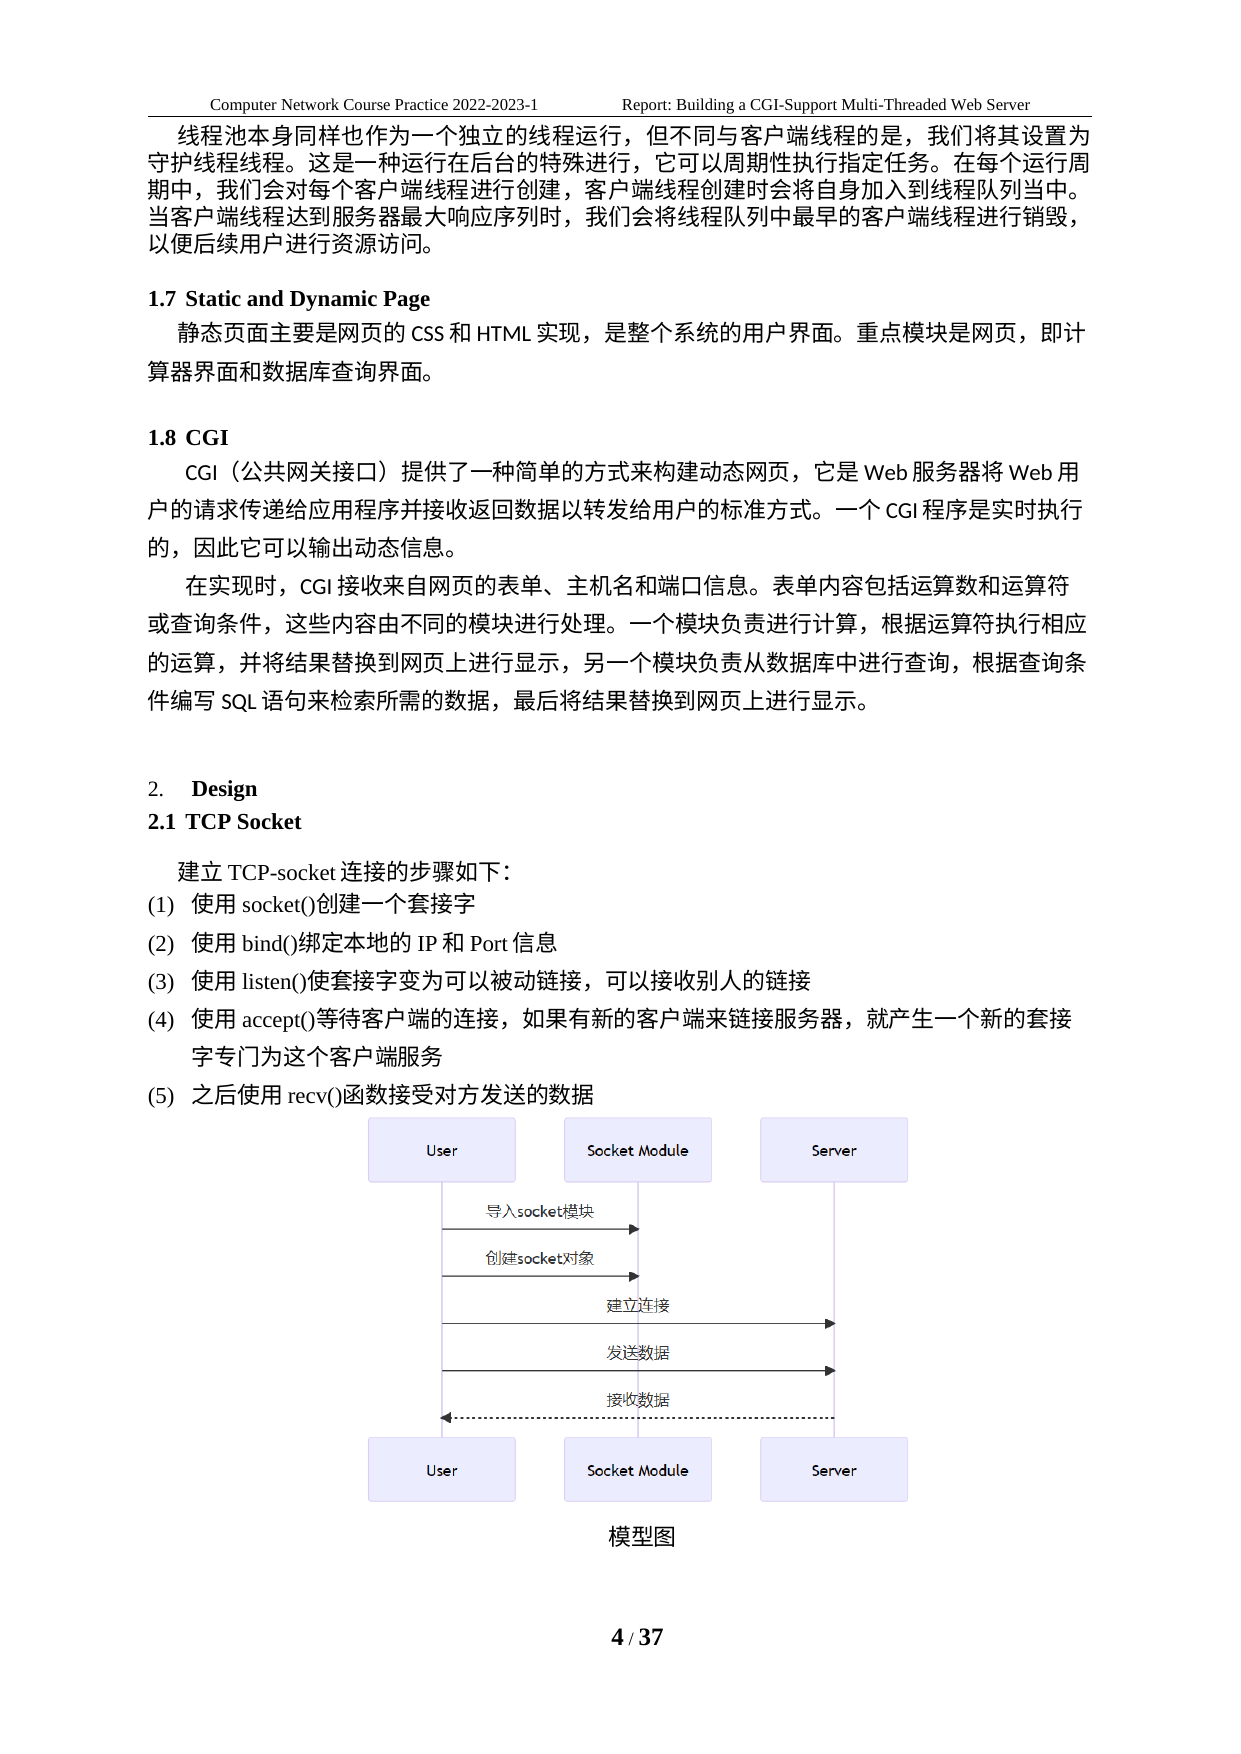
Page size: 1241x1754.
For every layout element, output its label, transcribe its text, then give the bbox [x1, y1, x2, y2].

list 使用bind()绑定本地的IP和Port信息 [148, 924, 1092, 958]
list Design [148, 772, 1092, 804]
list 模型图 [192, 1518, 1092, 1552]
list CGI（公共网关接口）提供了一种简单的方式来构建动态网页，它是Web服务器将Web用户的请求传递给应用程序并接收返回数据以转发给用户的标准方式。一个CGI程序是实时执行的，因此它可以输出动态信息。 [148, 454, 1092, 563]
picture [344, 1115, 940, 1515]
list Static and Dynamic Page [148, 285, 1092, 311]
list 在实现时，CGI接收来自网页的表单、主机名和端口信息。表单内容包括运算数和运算符或查询条件，这些内容由不同的模块进行处理。一个模块负责进行计算，根据运算符执行相应的运算，并将结果替换到网页上进行显示，另一个模块负责从数据库中进行查询，根据查询条件编写SQL语句来检索所需的数据，最后将结果替换到网页上进行显示。 [148, 568, 1092, 716]
list 静态页面主要是网页的CSS和HTML实现，是整个系统的用户界面。重点模块是网页，即计算器界面和数据库查询界面。 [148, 315, 1092, 387]
text 建立TCP-socket连接的步骤如下： [148, 859, 1092, 886]
list 使用listen()使套接字变为可以被动链接，可以接收别人的链接 [148, 962, 1092, 996]
text 线程池本身同样也作为一个独立的线程运行，但不同与客户端线程的是，我们将其设置为守护线程线程。这是一种运行在后台的特殊进行，它可以周期性执行指定任务。在每个运行周期中，我们会对每个客户端线程进行创建，客户端线程创建时会将自身加入到线程队列当中。当客户端线程达到服务器最大响应序列时，我们会将线程队列中最早的客户端线程进行销毁，以便后续用户进行资源访问。 [148, 122, 1092, 258]
list 使用accept()等待客户端的连接，如果有新的客户端来链接服务器，就产生一个新的套接字专门为这个客户端服务 [148, 1001, 1092, 1072]
list TCP Socket [148, 808, 1092, 834]
list CGI [148, 424, 1092, 450]
list 之后使用recv()函数接受对方发送的数据 [148, 1077, 1092, 1110]
list 使用socket()创建一个套接字 [148, 886, 1092, 919]
